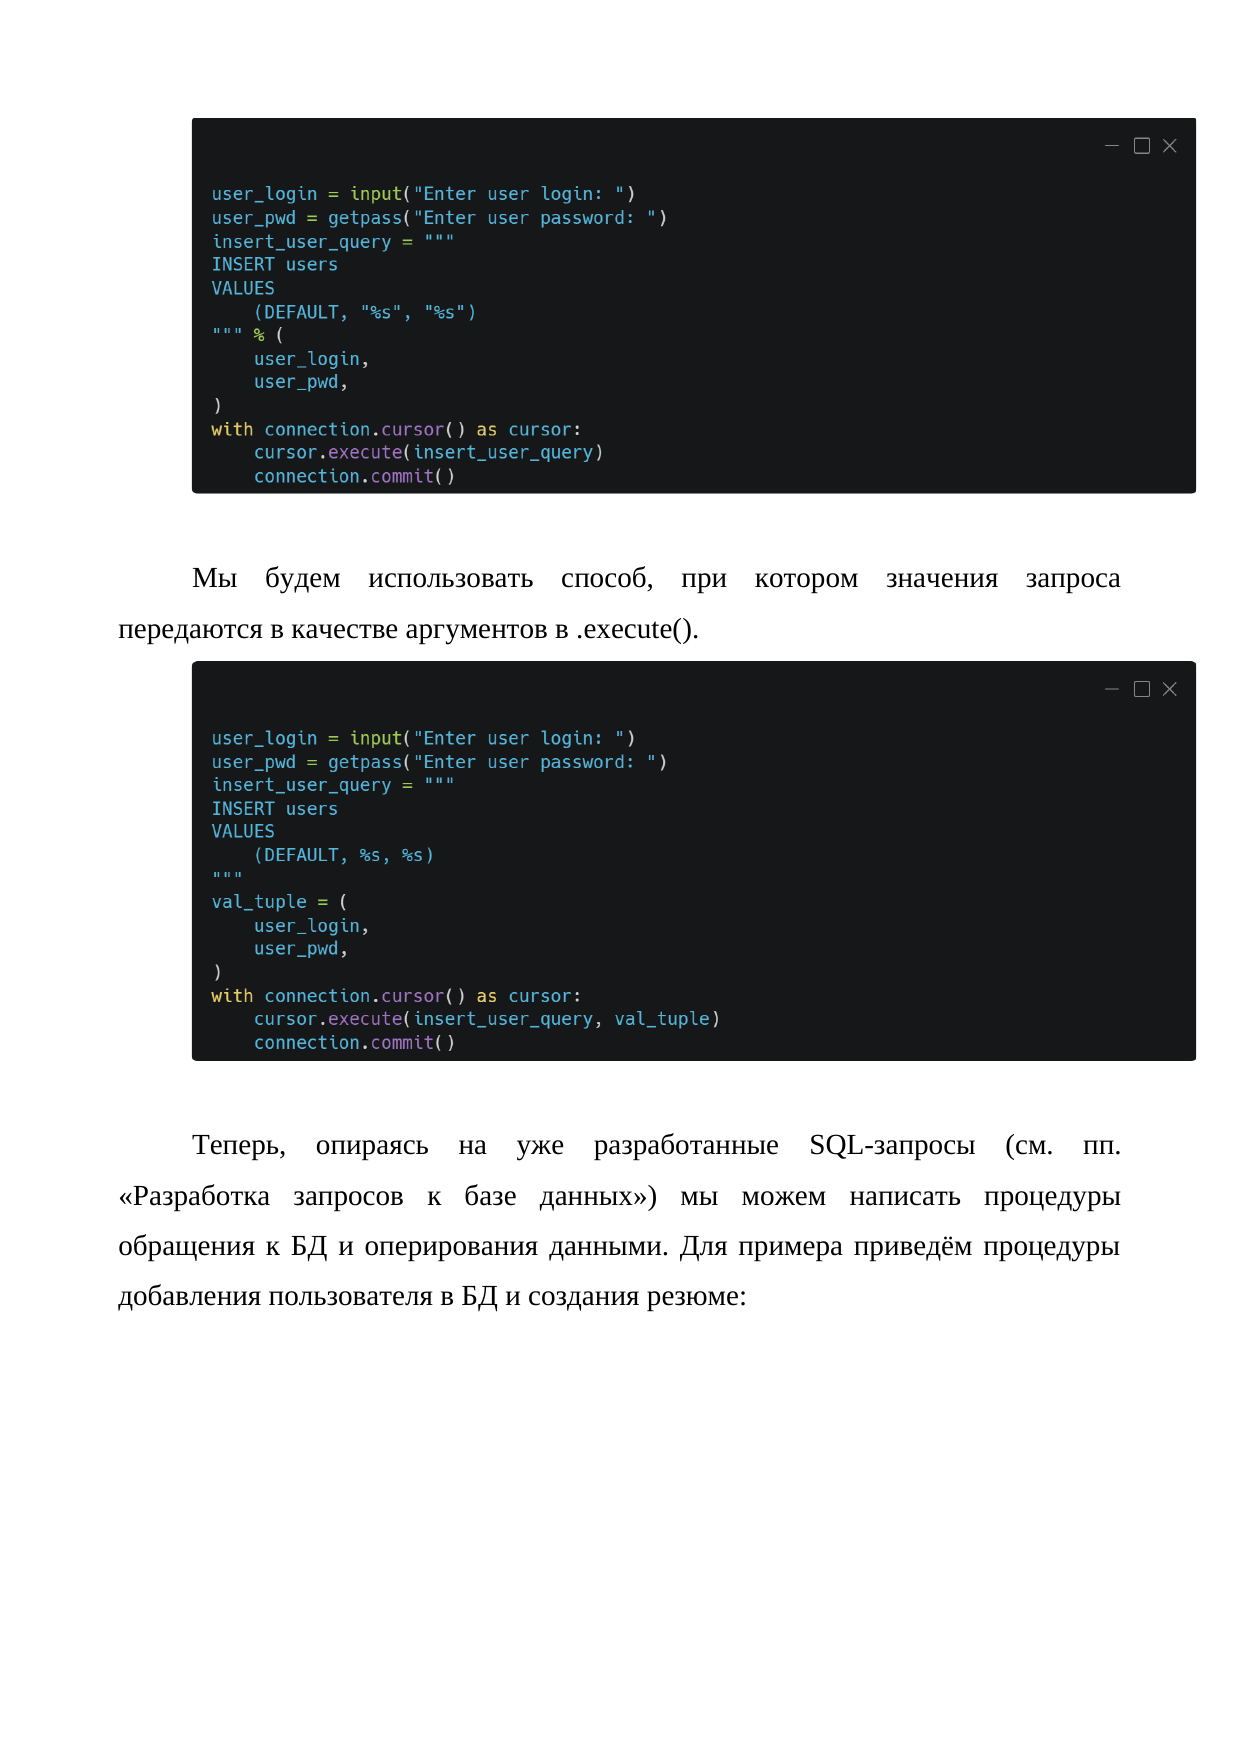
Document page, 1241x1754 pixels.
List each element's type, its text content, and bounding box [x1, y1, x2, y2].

picture [191, 118, 1197, 494]
picture [191, 661, 1197, 1061]
text Теперь, опираясь на уже разработанные SQL-запросы (см. пп. «Разработка запросов к базе данных») мы можем написать процедуры обращения к БД и оперирования данными. Для примера приведём процедуры добавления пользователя в БД и создания резюме: [118, 1127, 1122, 1312]
text Мы будем использовать способ, при котором значения запроса передаются в качестве аргументов в .execute(). [118, 561, 1122, 644]
